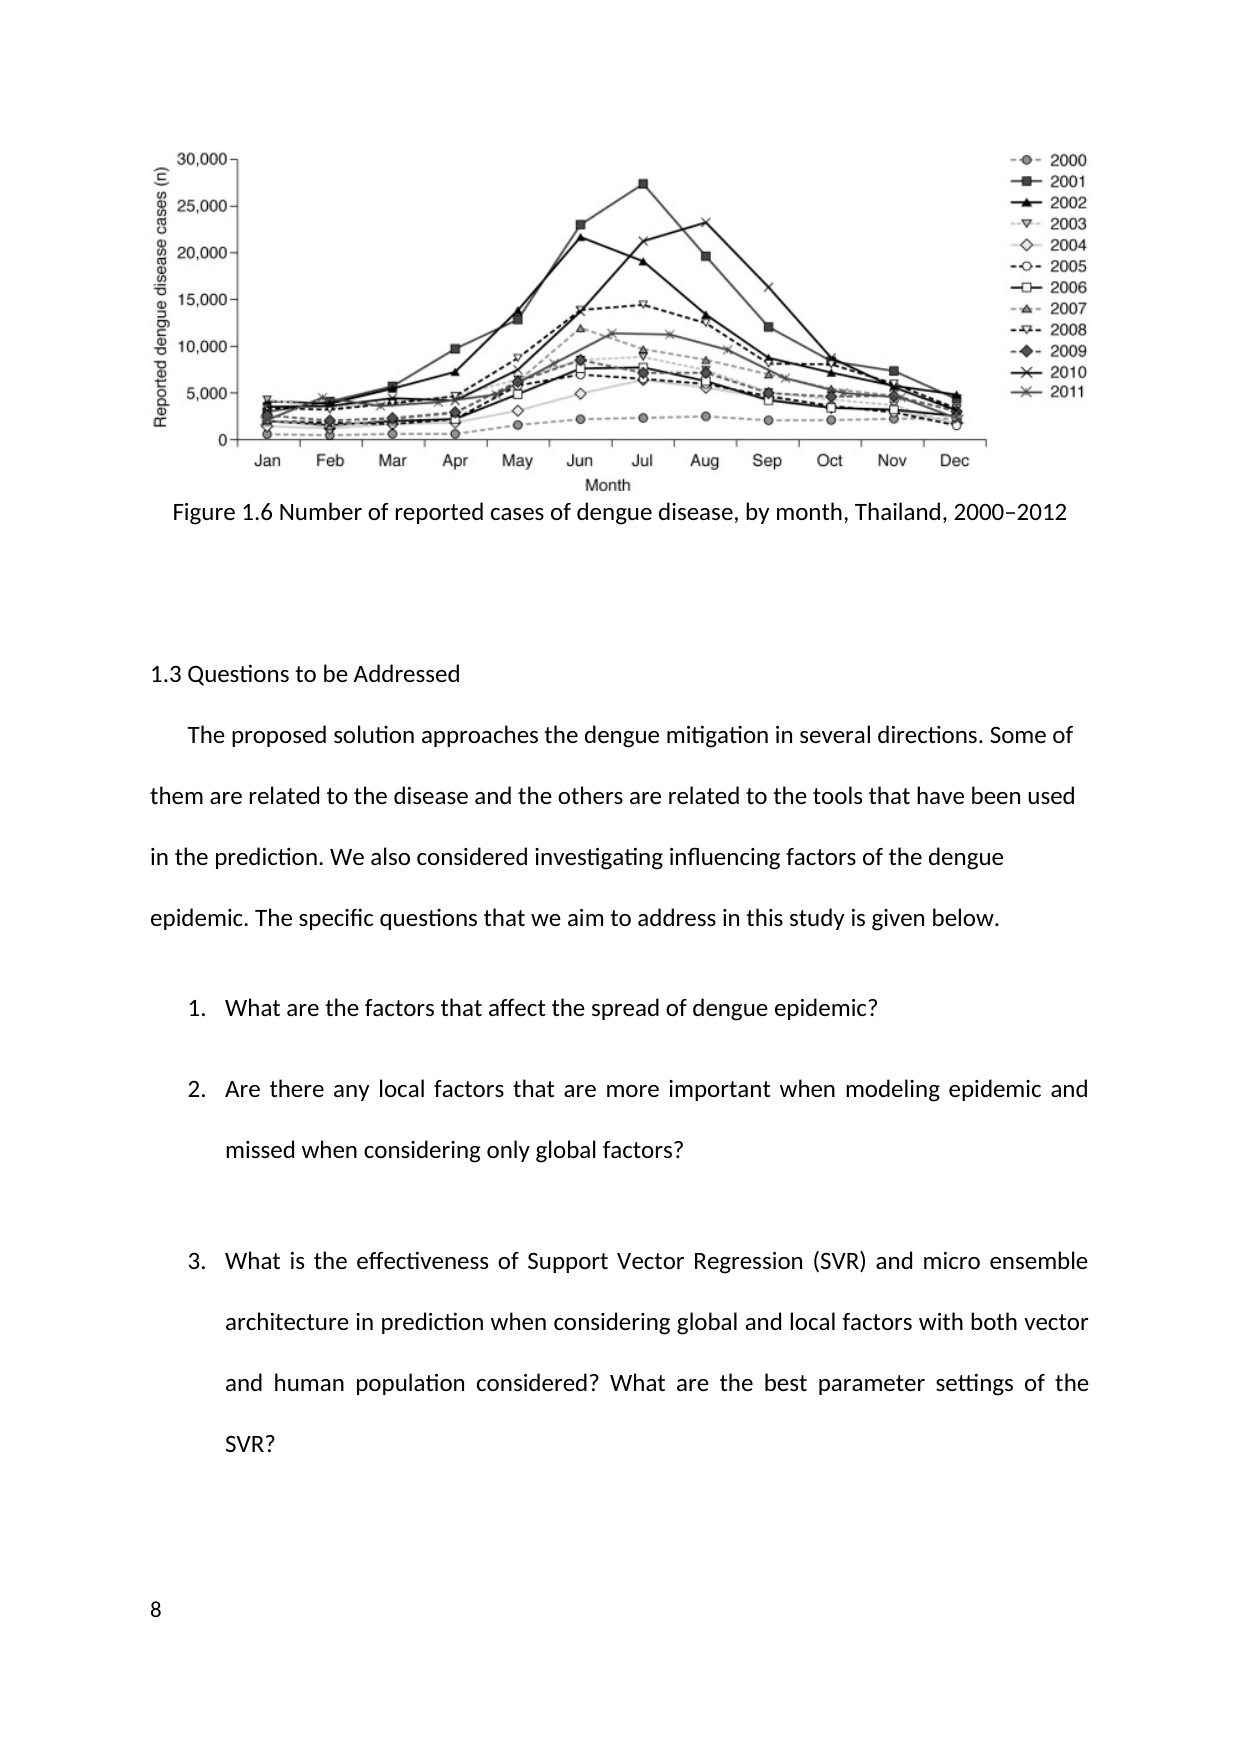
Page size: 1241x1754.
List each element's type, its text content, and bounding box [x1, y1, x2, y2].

picture [150, 150, 1091, 496]
list Are there any local factors that are more important when modeling epidemic and missed when considering only global factors? [187, 1073, 1090, 1164]
list What are the factors that affect the spread of dengue epidemic? [187, 992, 1090, 1023]
subtitle 1.3 Questions to be Addressed [150, 658, 1090, 689]
list What is the effectiveness of Support Vector Regression (SVR) and micro ensemble architecture in prediction when considering global and local factors with both vector and human population considered? What are the best parameter settings of the SVR? [187, 1245, 1090, 1458]
text Figure 1.6 Number of reported cases of dengue disease, by month, Thailand, 2000–2012 [150, 496, 1090, 526]
text The proposed solution approaches the dengue mitigation in several directions. Some of them are related to the disease and the others are related to the tools that have been used in the prediction. We also considered investigating influencing factors of the dengue epidemic. The specific questions that we aim to address in this study is given below. [150, 719, 1090, 933]
